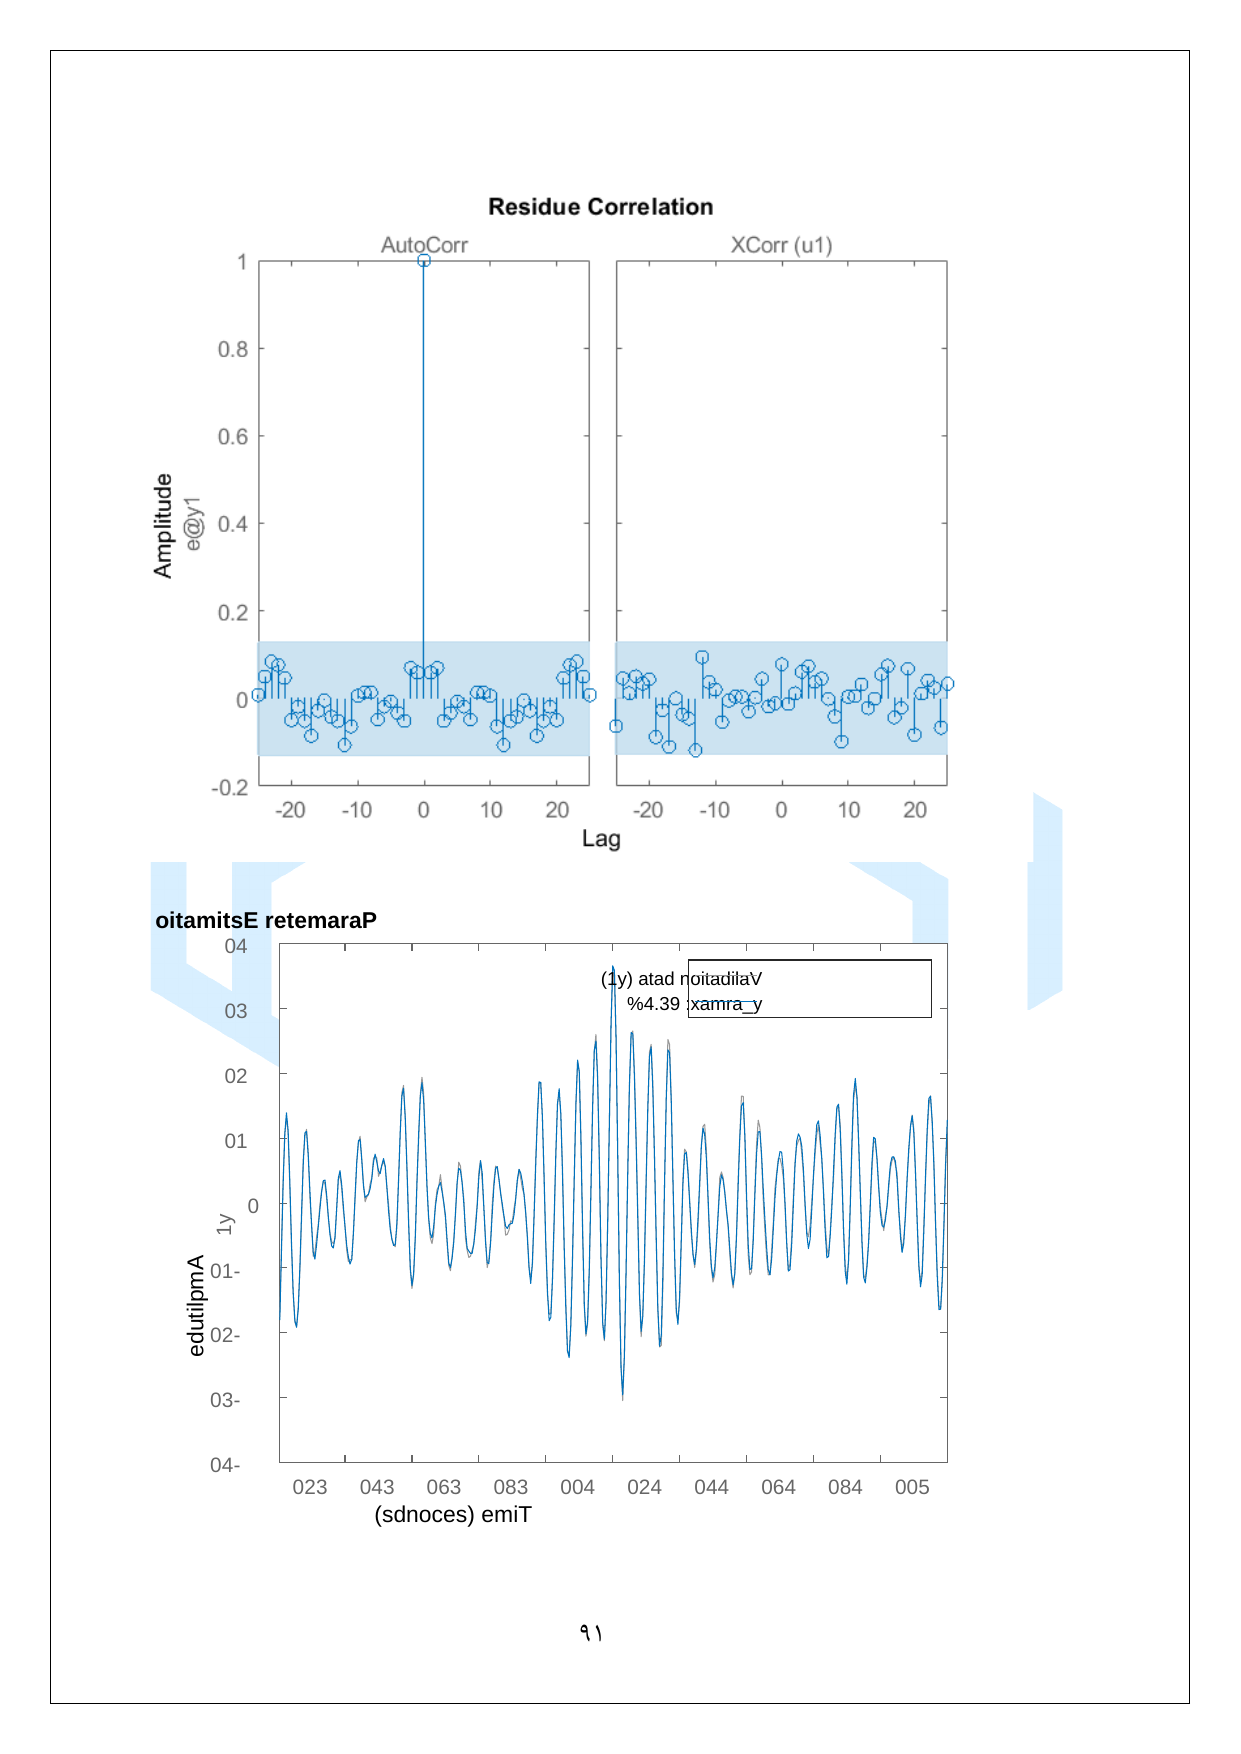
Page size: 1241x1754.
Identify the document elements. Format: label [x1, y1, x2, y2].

picture [120, 177, 1034, 862]
